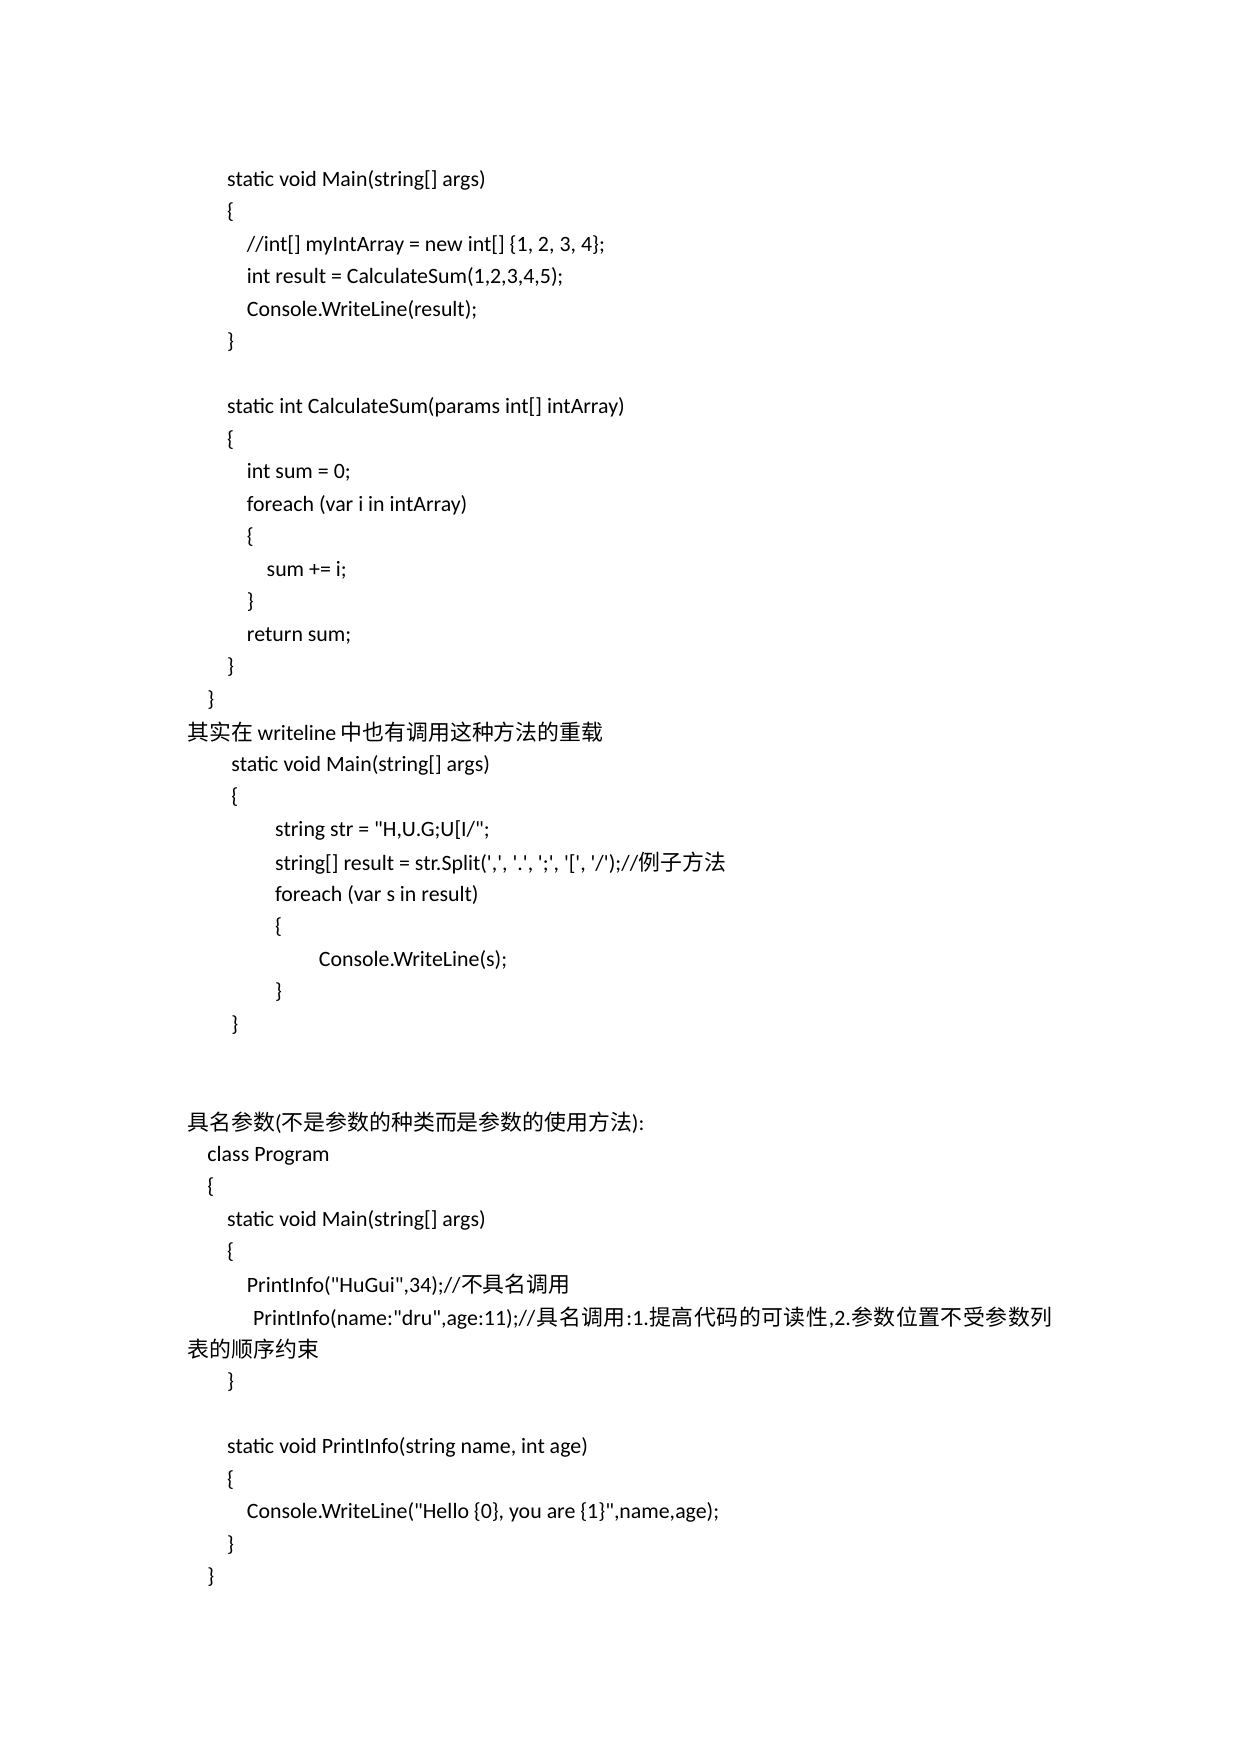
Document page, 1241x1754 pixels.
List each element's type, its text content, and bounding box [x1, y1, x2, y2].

text Console.WriteLine("Hello {0}, you are {1}",name,age); [187, 1494, 1053, 1527]
text return sum; [187, 617, 1053, 649]
text foreach (var s in result) [187, 877, 1053, 909]
text { [187, 1234, 1053, 1267]
text } [187, 1527, 1053, 1559]
text { [187, 519, 1053, 552]
text static void PrintInfo(string name, int age) [187, 1429, 1053, 1462]
text int sum = 0; [187, 454, 1053, 487]
text } [187, 649, 1053, 682]
text static void Main(string[] args) [187, 1202, 1053, 1234]
text PrintInfo(name:"dru",age:11);//具名调用:1.提高代码的可读性,2.参数位置不受参数列表的顺序约束 [187, 1299, 1053, 1364]
text Console.WriteLine(s); [187, 942, 1053, 974]
text } [187, 1364, 1053, 1397]
text PrintInfo("HuGui",34);//不具名调用 [187, 1267, 1053, 1299]
text } [187, 1559, 1053, 1592]
text static int CalculateSum(params int[] intArray) [187, 389, 1053, 422]
text static void Main(string[] args) [187, 747, 1053, 779]
text { [187, 1462, 1053, 1494]
text sum += i; [187, 552, 1053, 584]
text 具名参数(不是参数的种类而是参数的使用方法): [187, 1104, 1053, 1137]
text } [187, 682, 1053, 714]
text { [187, 194, 1053, 227]
text Console.WriteLine(result); [187, 292, 1053, 324]
text string str = "H,U.G;U[I/"; [187, 812, 1053, 844]
text } [187, 974, 1053, 1007]
text int result = CalculateSum(1,2,3,4,5); [187, 259, 1053, 292]
text } [187, 324, 1053, 357]
text //int[] myIntArray = new int[] {1, 2, 3, 4}; [187, 227, 1053, 259]
text } [187, 1007, 1053, 1039]
text { [187, 779, 1053, 812]
text } [187, 584, 1053, 617]
text static void Main(string[] args) [187, 162, 1053, 194]
text { [187, 909, 1053, 942]
text { [187, 422, 1053, 454]
text class Program [187, 1137, 1053, 1169]
text 其实在writeline中也有调用这种方法的重载 [187, 714, 1053, 747]
text foreach (var i in intArray) [187, 487, 1053, 519]
text string[] result = str.Split(',', '.', ';', '[', '/');//例子方法 [187, 844, 1053, 877]
text { [187, 1169, 1053, 1202]
